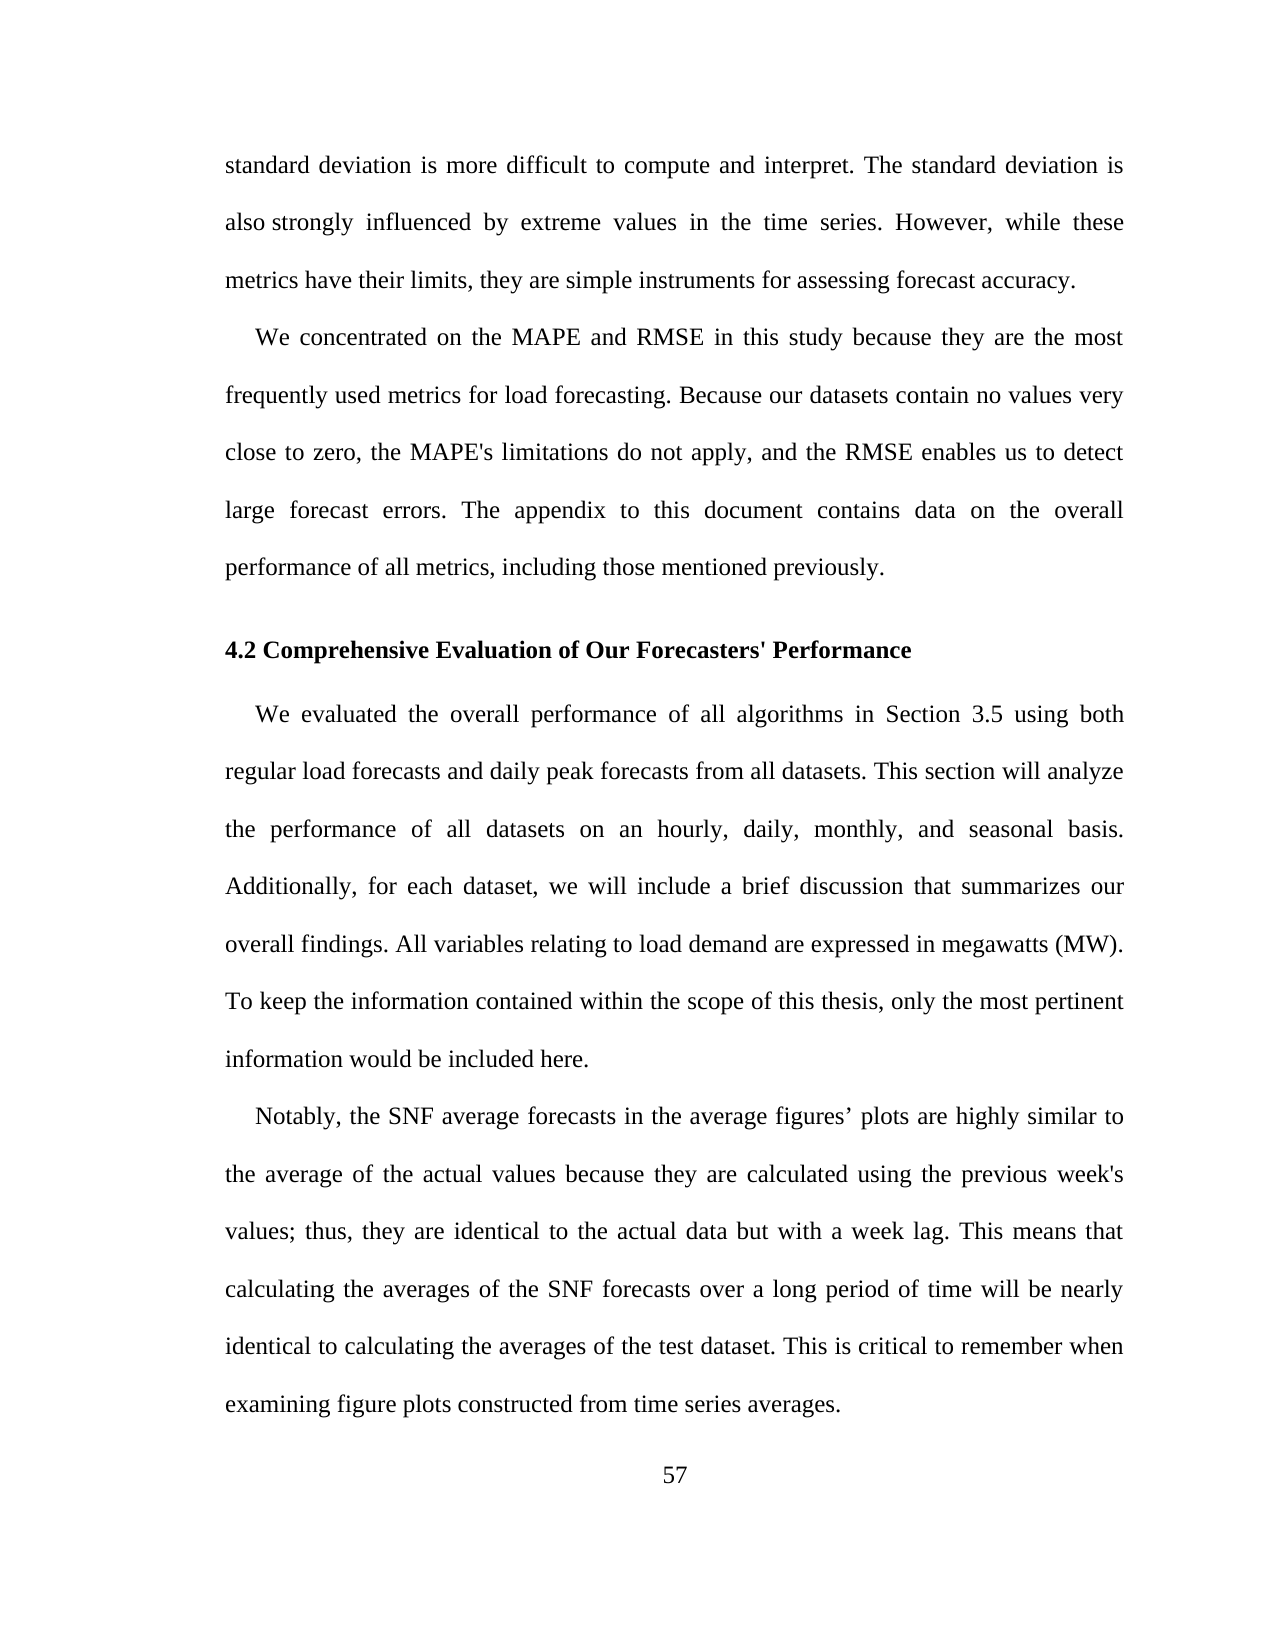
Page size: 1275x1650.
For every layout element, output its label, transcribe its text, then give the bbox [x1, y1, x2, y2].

text Notably, the SNF average forecasts in the average figures’ plots are highly similar to the average of the actual values because they are calculated using the previous week's values; thus, they are identical to the actual data but with a week lag. This means that calculating the averages of the SNF forecasts over a long period of time will be nearly identical to calculating the averages of the test dataset. This is critical to remember when examining figure plots constructed from time series averages. [225, 1101, 1125, 1417]
text We evaluated the overall performance of all algorithms in Section 3.5 using both regular load forecasts and daily peak forecasts from all datasets. This section will analyze the performance of all datasets on an hourly, daily, monthly, and seasonal basis. Additionally, for each dataset, we will include a brief discussion that summarizes our overall findings. All variables relating to load demand are expressed in megawatts (MW). To keep the information contained within the scope of this thesis, only the most pertinent information would be included here. [225, 699, 1125, 1072]
subtitle 4.2 Comprehensive Evaluation of Our Forecasters' Performance [225, 635, 1125, 664]
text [225, 150, 1125, 294]
text We concentrated on the MAPE and RMSE in this study because they are the most frequently used metrics for load forecasting. Because our datasets contain no values very close to zero, the MAPE's limitations do not apply, and the RMSE enables us to detect large forecast errors. The appendix to this document contains data on the overall performance of all metrics, including those mentioned previously. [225, 322, 1125, 581]
